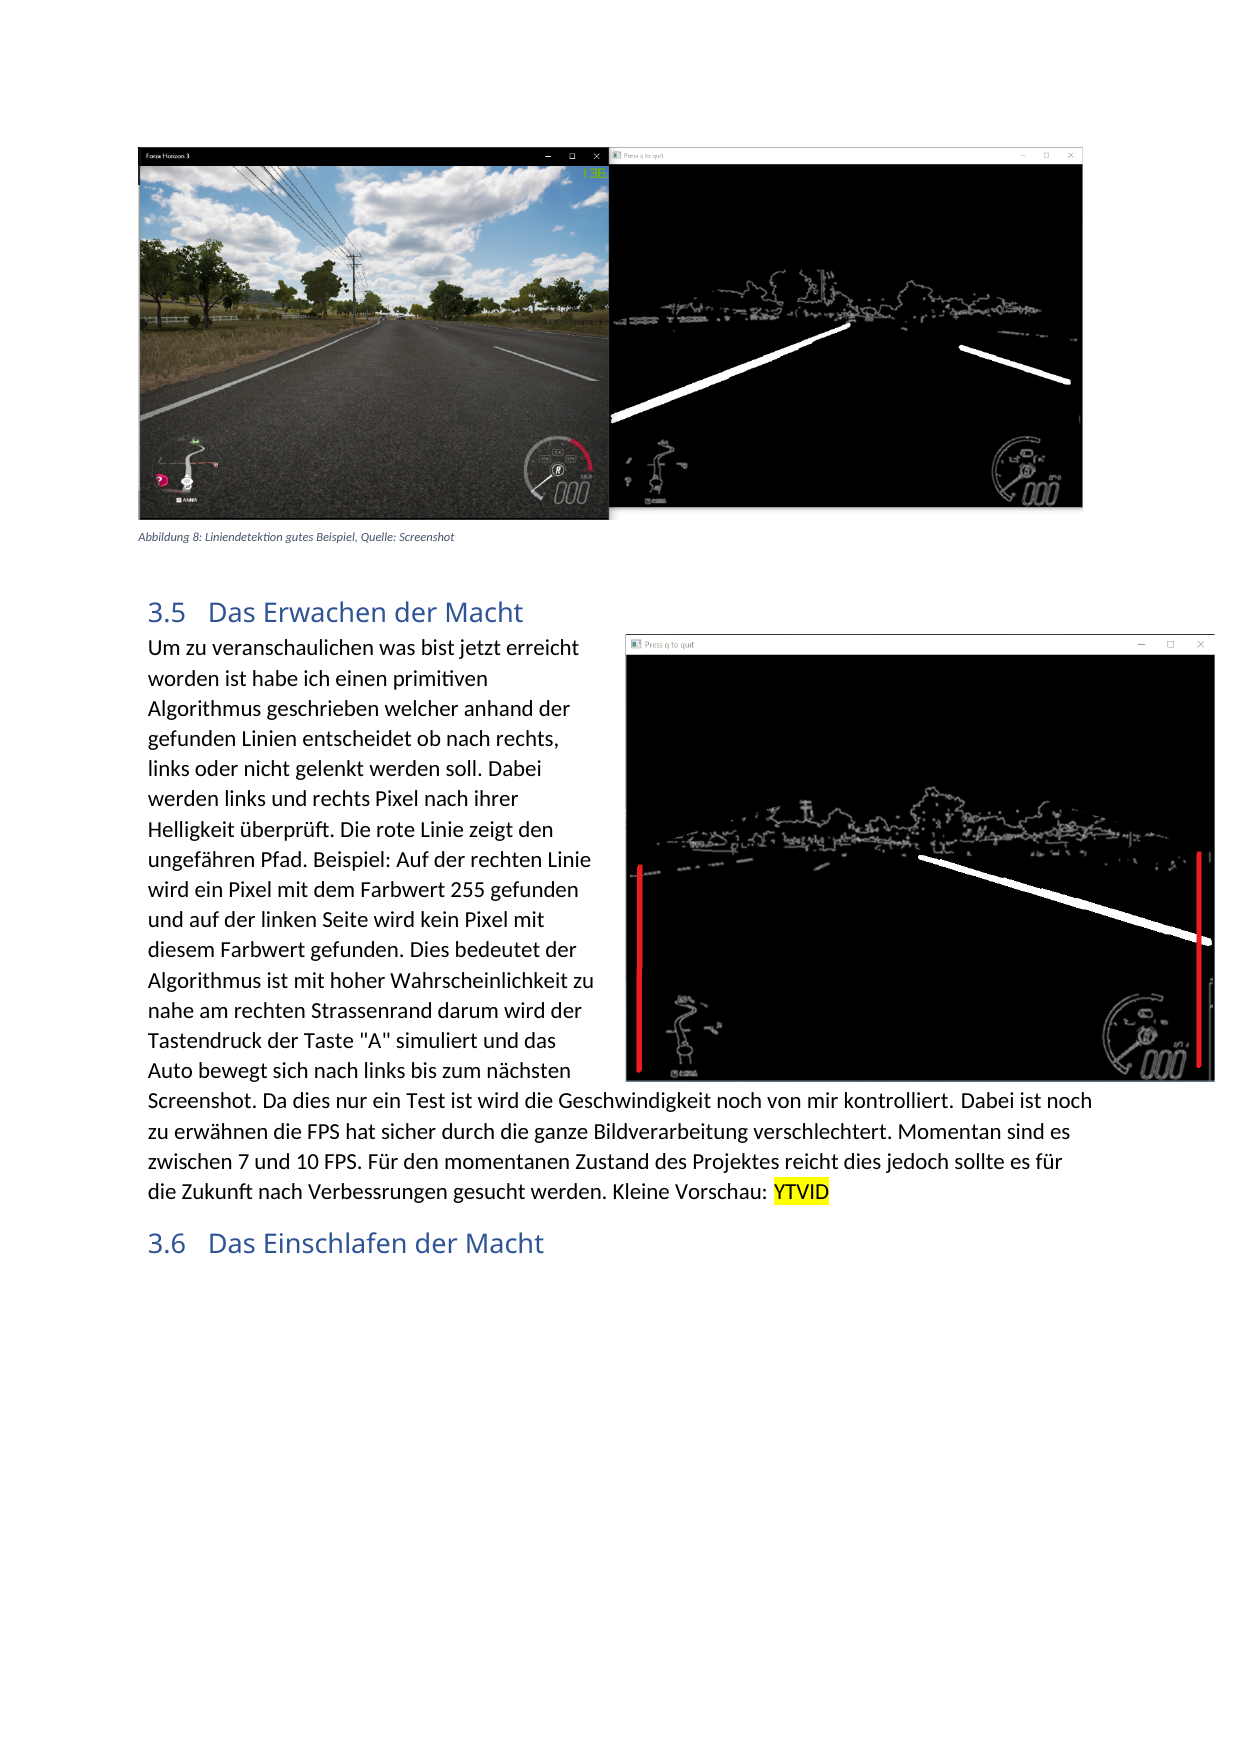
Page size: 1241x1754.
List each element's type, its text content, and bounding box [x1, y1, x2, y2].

subtitle Das Erwachen der Macht [148, 594, 1093, 631]
text Um zu veranschaulichen was bist jetzt erreicht worden ist habe ich einen primitiven Algorithmus geschrieben welcher anhand der gefunden Linien entscheidet ob nach rechts, links oder nicht gelenkt werden soll. Dabei werden links und rechts Pixel nach ihrer Helligkeit überprüft. Die rote Linie zeigt den ungefähren Pfad. Beispiel: Auf der rechten Linie wird ein Pixel mit dem Farbwert 255 gefunden und auf der linken Seite wird kein Pixel mit diesem Farbwert gefunden. Dies bedeutet der Algorithmus ist mit hoher Wahrscheinlichkeit zu nahe am rechten Strassenrand darum wird der Tastendruck der Taste "A" simuliert und das Auto bewegt sich nach links bis zum nächsten Screenshot. Da dies nur ein Test ist wird die Geschwindigkeit noch von mir kontrolliert. Dabei ist noch zu erwähnen die FPS hat sicher durch die ganze Bildverarbeitung verschlechtert. Momentan sind es zwischen 7 und 10 FPS. Für den momentanen Zustand des Projektes reicht dies jedoch sollte es für die Zukunft nach Verbessrungen gesucht werden. Kleine Vorschau: YTVID [148, 633, 1093, 1205]
subtitle Das Einschlafen der Macht [148, 1224, 1093, 1261]
picture [625, 634, 1215, 1082]
picture [138, 147, 1083, 520]
